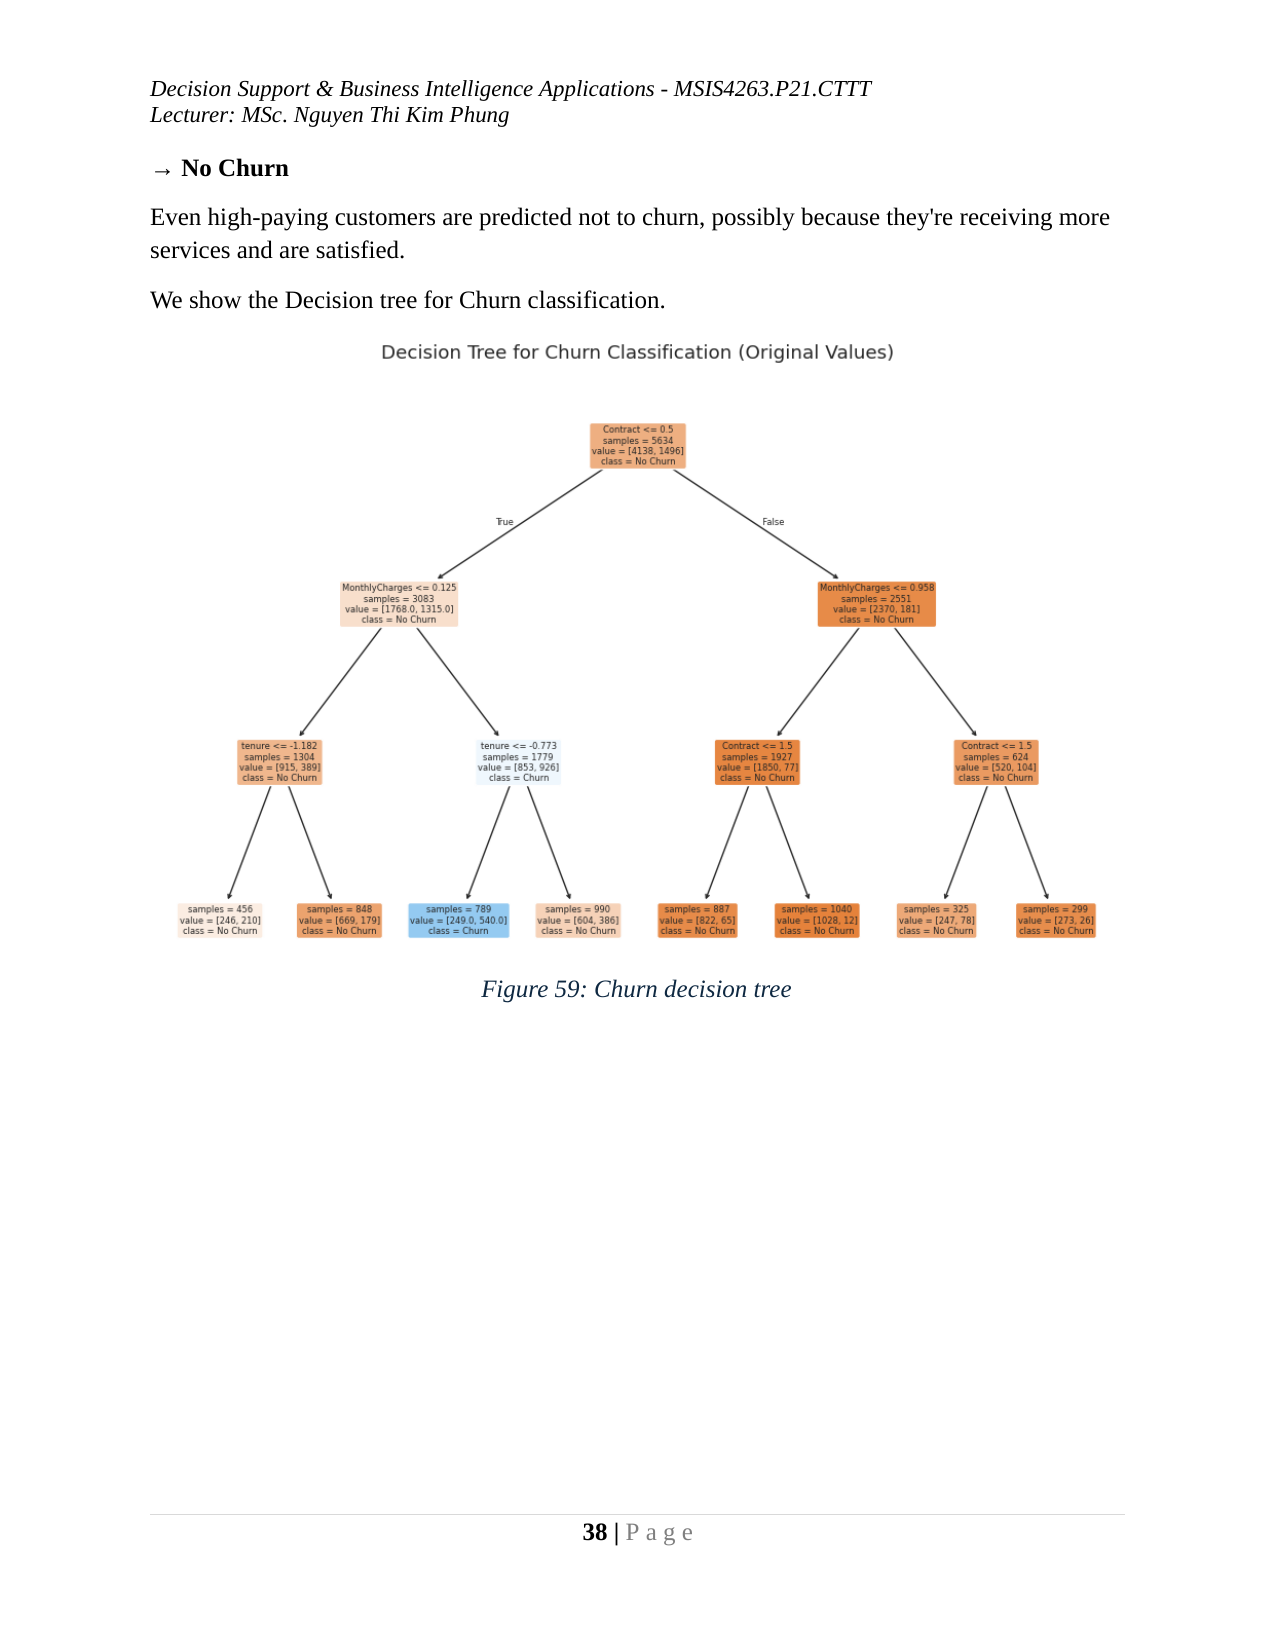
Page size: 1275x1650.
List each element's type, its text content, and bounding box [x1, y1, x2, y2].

text → No Churn [150, 153, 1125, 181]
text Figure 59: Churn decision tree [150, 974, 1125, 1002]
picture [150, 334, 1125, 952]
text We show the Decision tree for Churn classification. [150, 285, 1125, 314]
text Even high-paying customers are predicted not to churn, possibly because they're receiving more services and are satisfied. [150, 202, 1125, 264]
